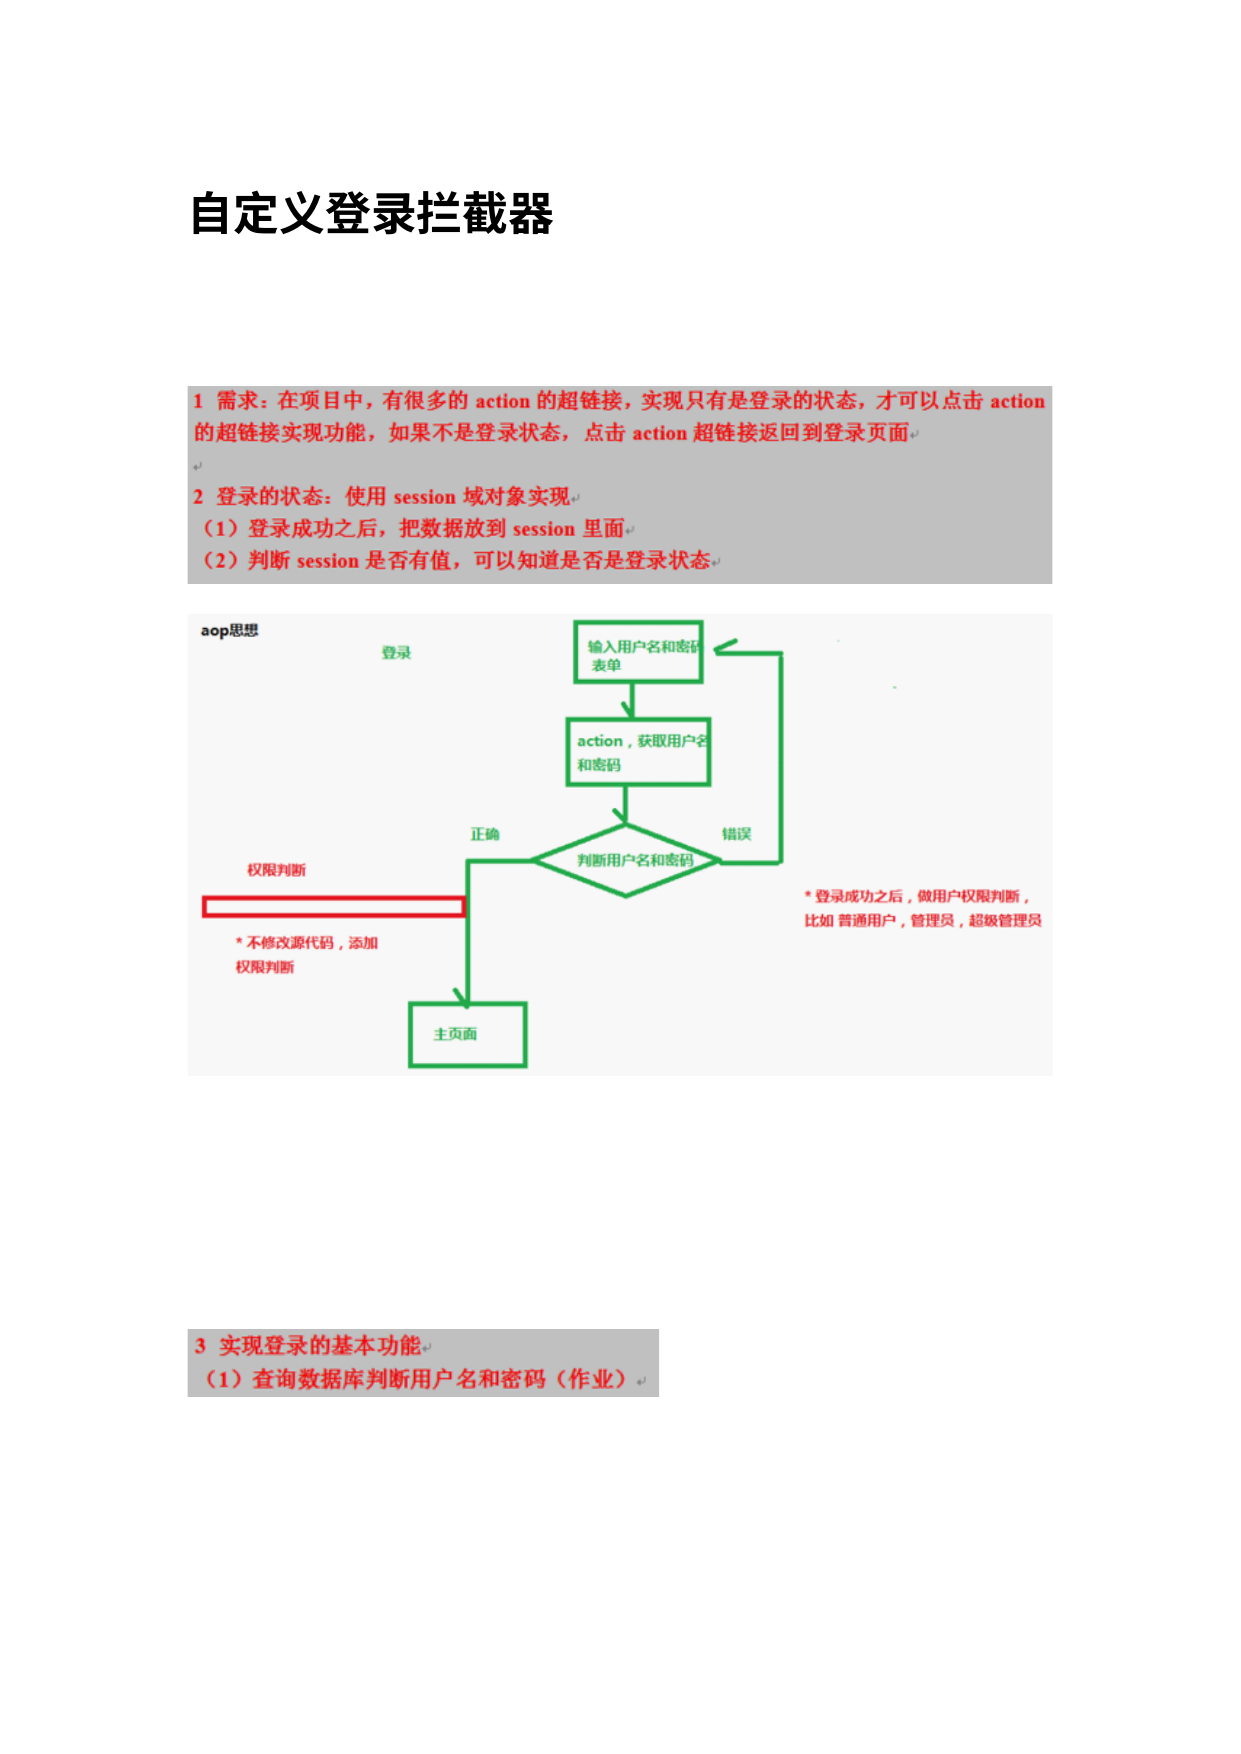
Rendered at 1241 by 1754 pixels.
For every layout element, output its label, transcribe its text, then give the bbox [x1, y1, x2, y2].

picture [187, 386, 1053, 584]
picture [187, 1329, 660, 1397]
subtitle 自定义登录拦截器 [187, 162, 1053, 259]
picture [187, 614, 1053, 1076]
